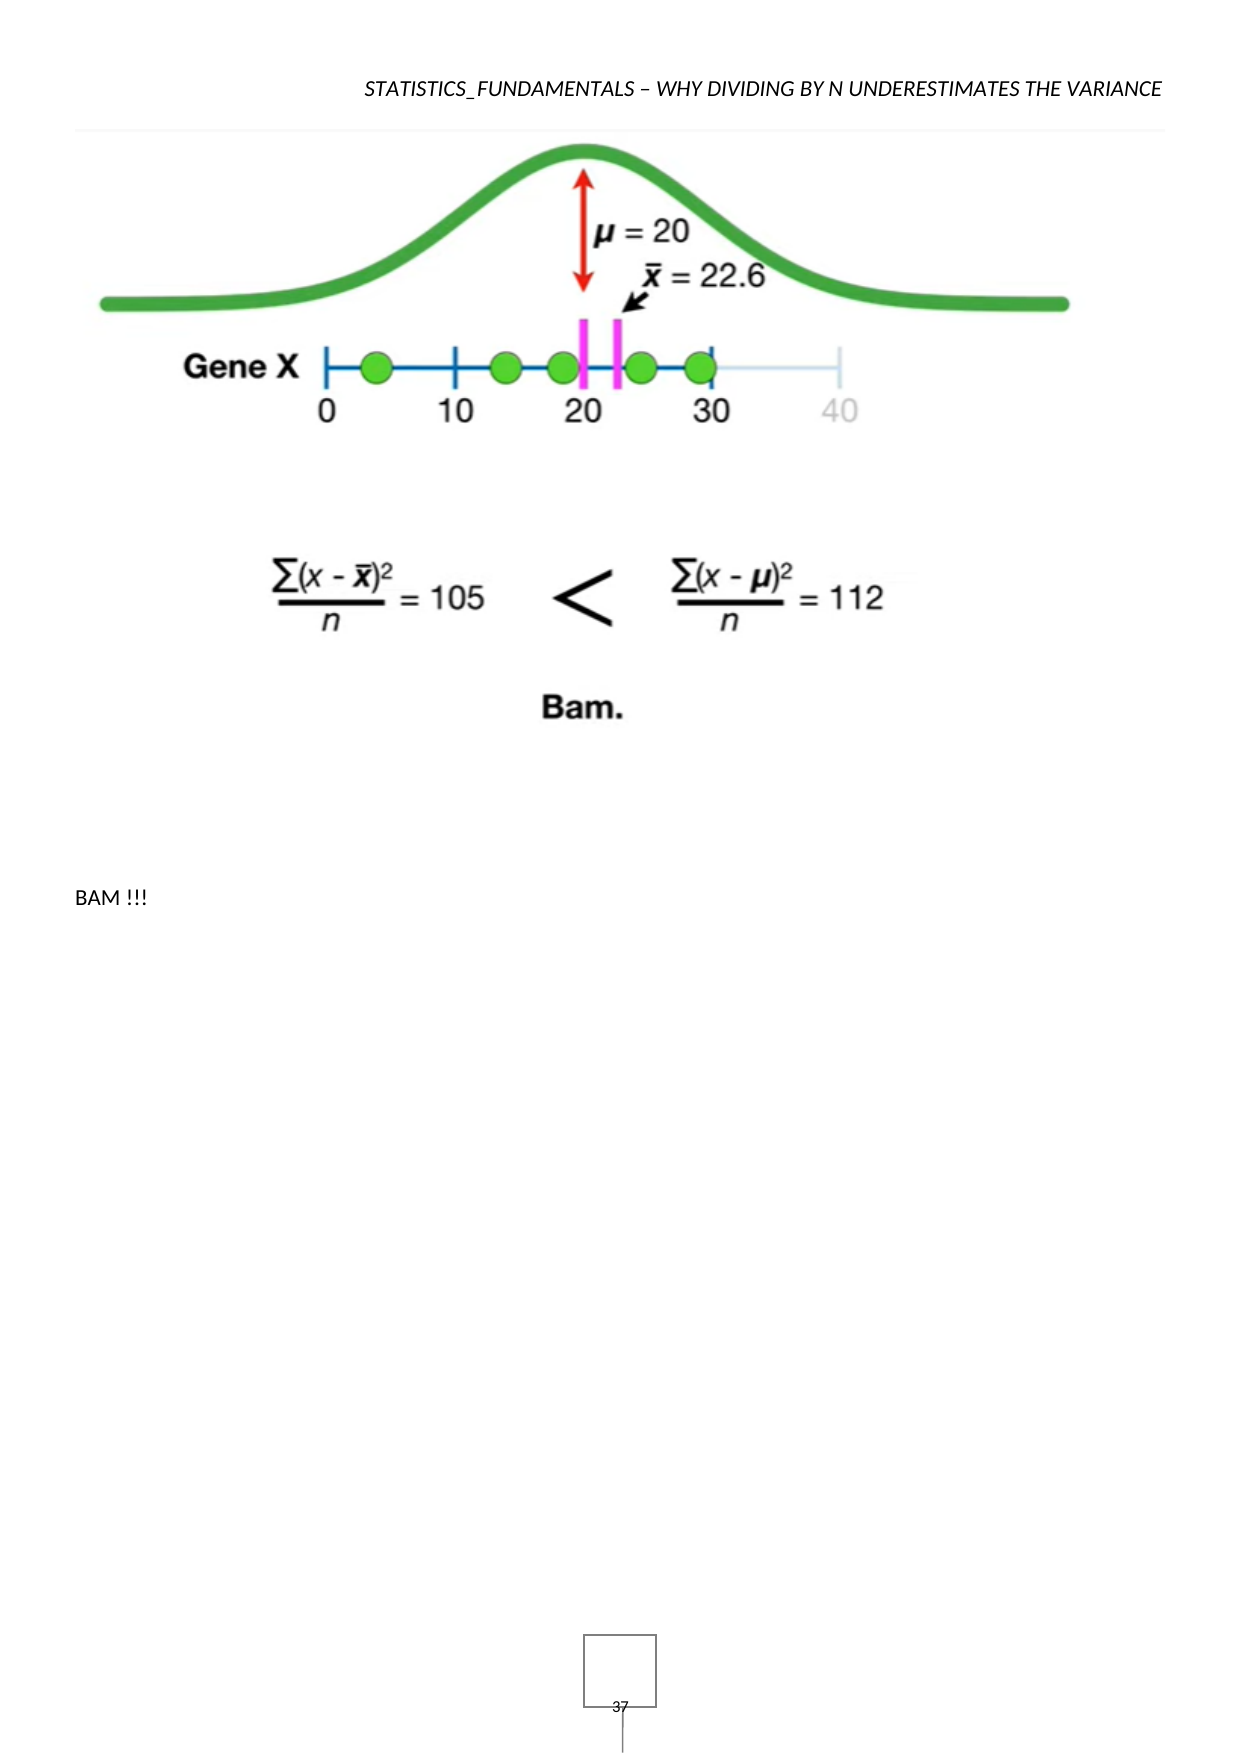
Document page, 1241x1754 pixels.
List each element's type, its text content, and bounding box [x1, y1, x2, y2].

picture [75, 129, 1166, 883]
text BAM !!! [75, 883, 1165, 911]
